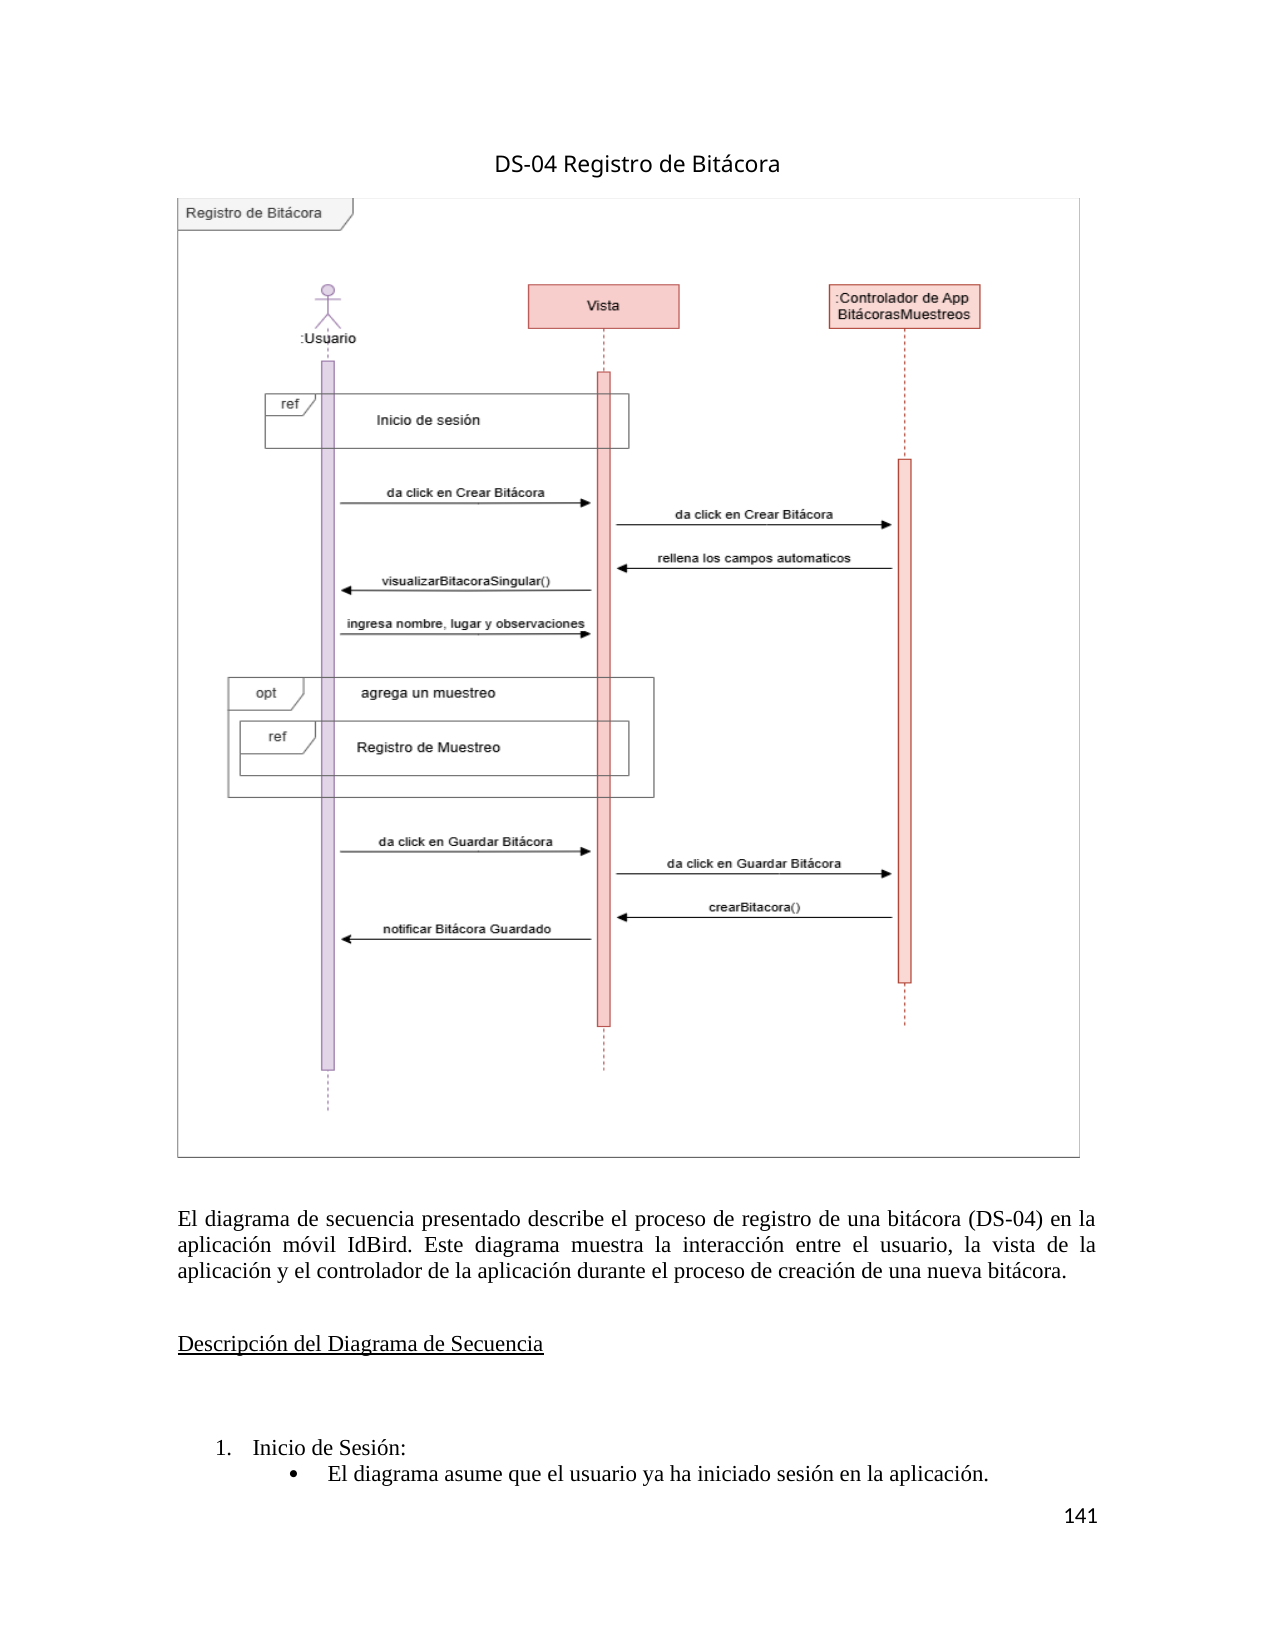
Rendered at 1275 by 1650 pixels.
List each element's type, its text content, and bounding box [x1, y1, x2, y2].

picture [177, 198, 1080, 1158]
text DS-04 Registro de Bitácora [177, 148, 1098, 179]
text Descripción del Diagrama de Secuencia [177, 1331, 1098, 1357]
list El diagrama asume que el usuario ya ha iniciado sesión en la aplicación. [290, 1460, 1098, 1487]
text El diagrama de secuencia presentado describe el proceso de registro de una bitácora (DS-04) en la aplicación móvil IdBird. Este diagrama muestra la interacción entre el usuario, la vista de la aplicación y el controlador de la aplicación durante el proceso de creación de una nueva bitácora. [177, 1204, 1098, 1284]
list Inicio de Sesión: [215, 1434, 1098, 1460]
